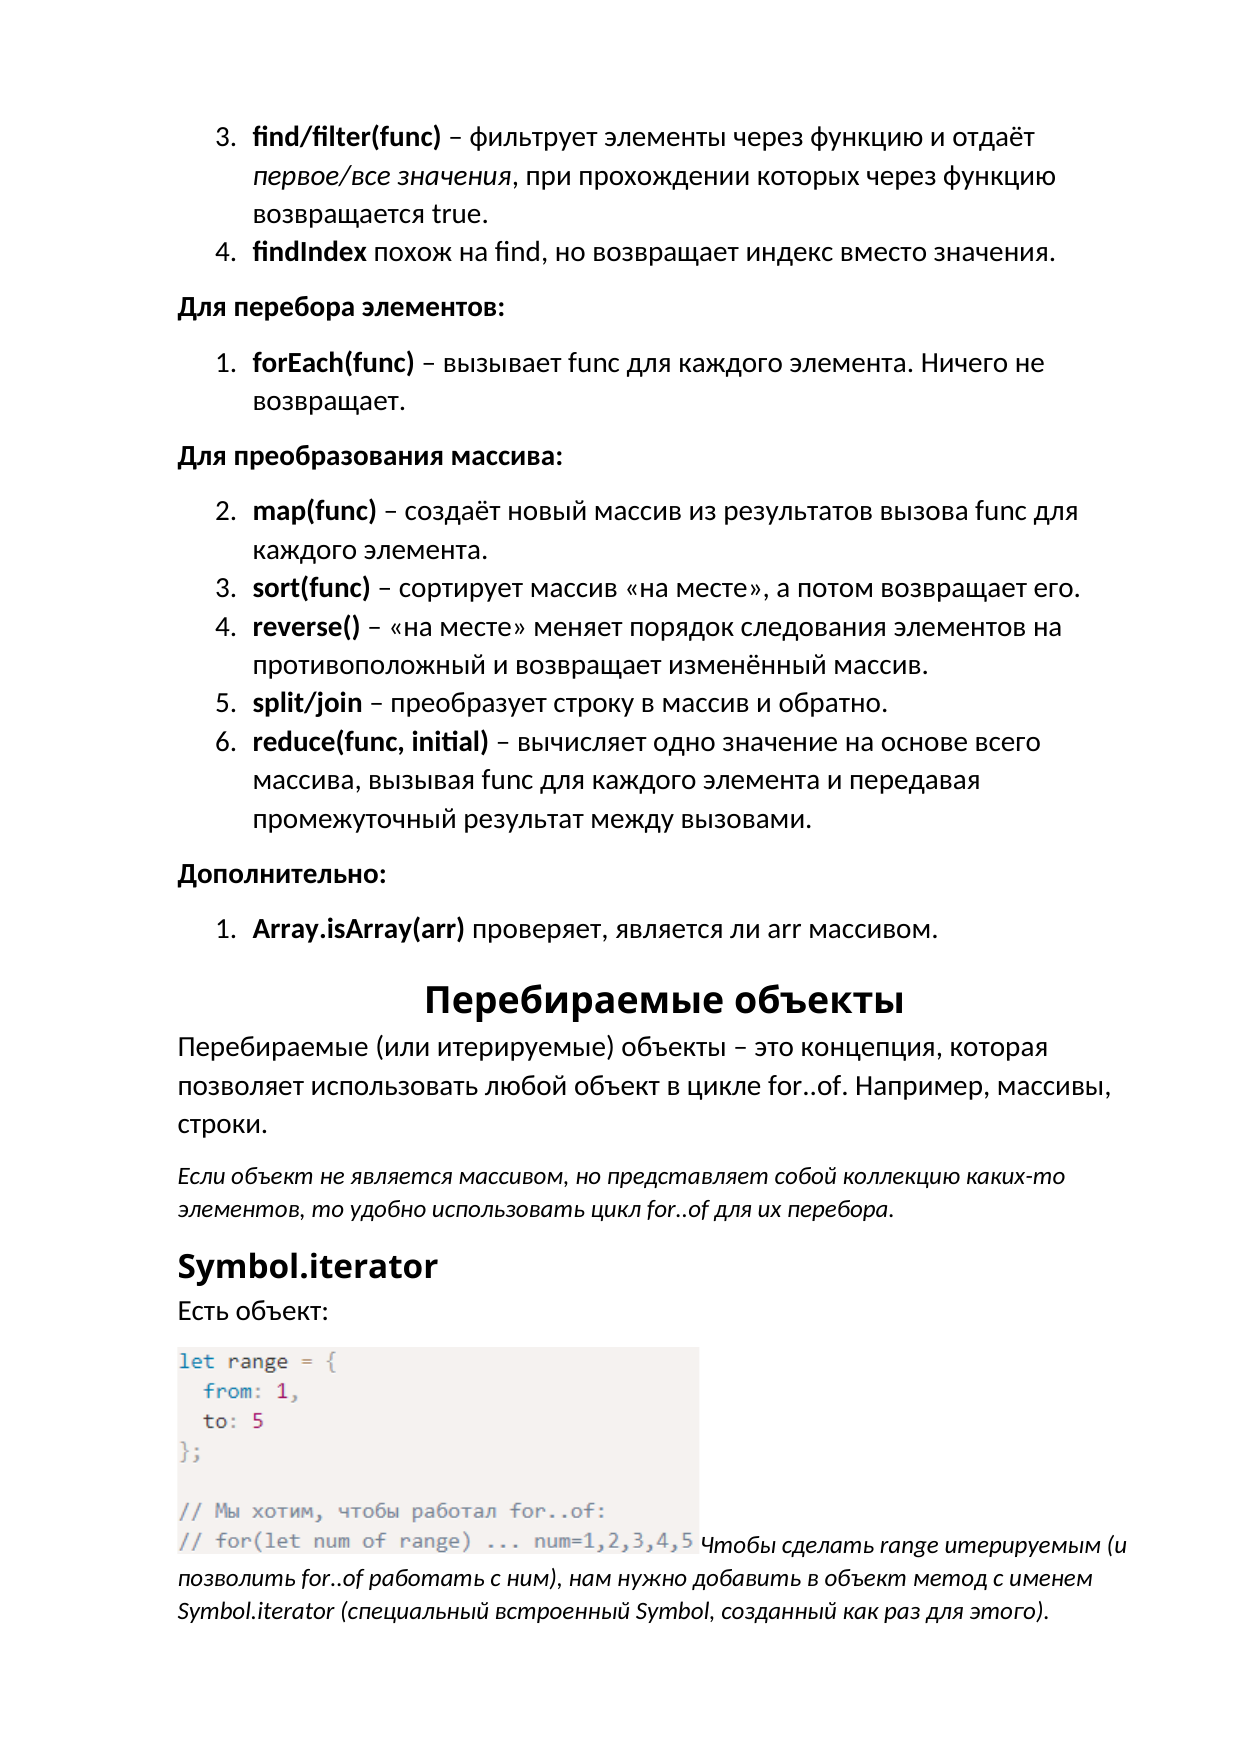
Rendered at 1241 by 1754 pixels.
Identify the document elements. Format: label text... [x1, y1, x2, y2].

subtitle Перебираемые объекты [177, 973, 1152, 1024]
list Array.isArray(arr) проверяет, является ли arr массивом. [215, 910, 1152, 946]
list sort(func) – сортирует массив «на месте», а потом возвращает его. [215, 569, 1152, 605]
text Для преобразования массива: [177, 437, 1152, 473]
text Для перебора элементов: [177, 288, 1152, 324]
picture [177, 1347, 700, 1554]
list reverse() – «на месте» меняет порядок следования элементов на противоположный и возвращает изменённый массив. [215, 608, 1152, 682]
list findIndex похож на find, но возвращает индекс вместо значения. [215, 233, 1152, 269]
list split/join – преобразует строку в массив и обратно. [215, 684, 1152, 720]
text Есть объект: [177, 1292, 1152, 1328]
text Перебираемые (или итерируемые) объекты – это концепция, которая позволяет использовать любой объект в цикле for..of. Например, массивы, строки. [177, 1028, 1152, 1141]
list find/filter(func) – фильтрует элементы через функцию и отдаёт первое/все значения, при прохождении которых через функцию возвращается true. [215, 118, 1152, 231]
list forEach(func) – вызывает func для каждого элемента. Ничего не возвращает. [215, 344, 1152, 418]
text Дополнительно: [177, 855, 1152, 891]
list map(func) – создаёт новый массив из результатов вызова func для каждого элемента. [215, 492, 1152, 566]
subtitle Symbol.iterator [177, 1243, 1152, 1288]
text Если объект не является массивом, но представляет собой коллекцию каких-то элементов, то удобно использовать цикл for..of для их перебора. [177, 1161, 1152, 1224]
list reduce(func, initial) – вычисляет одно значение на основе всего массива, вызывая func для каждого элемента и передавая промежуточный результат между вызовами. [215, 723, 1152, 835]
